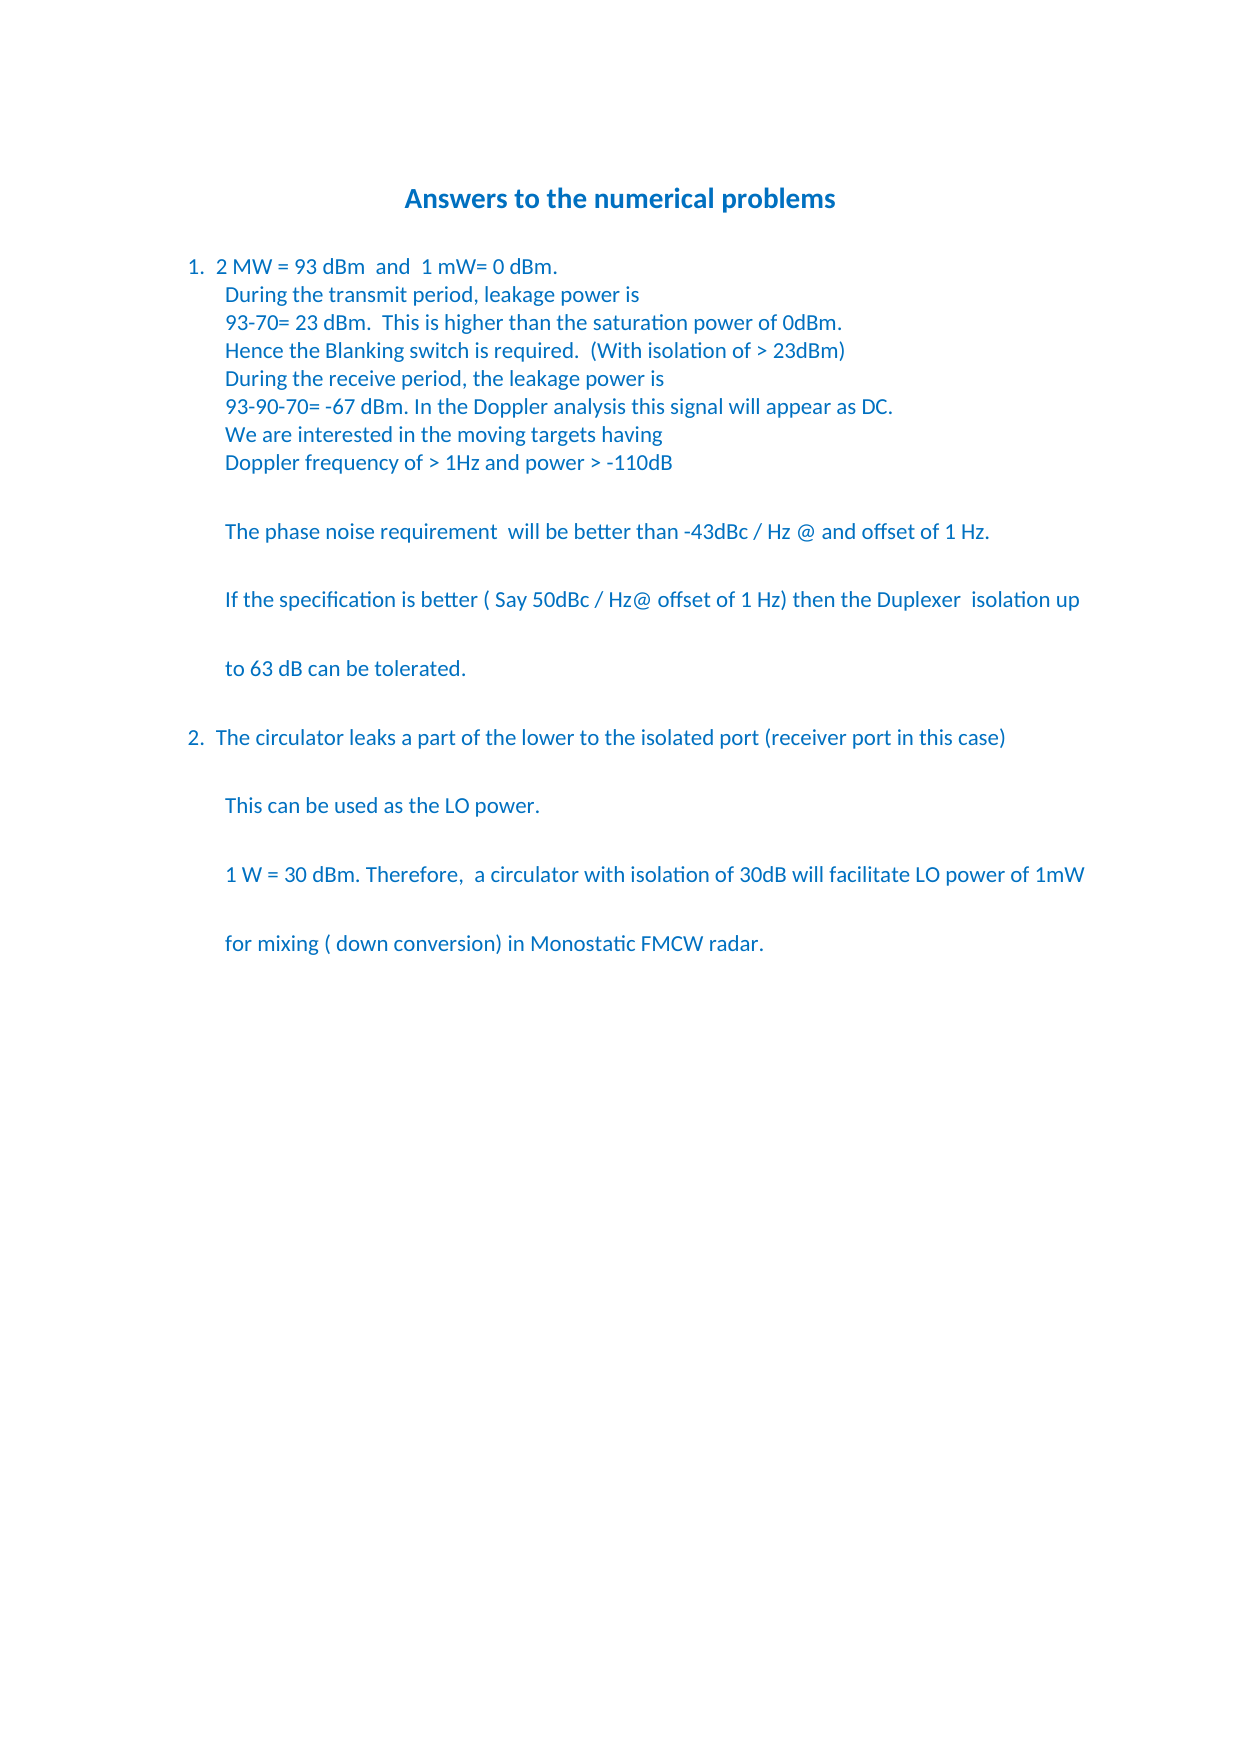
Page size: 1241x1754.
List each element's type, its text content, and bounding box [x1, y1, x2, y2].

list The phase noise requirement will be better than -43dBc / Hz @ and offset of 1 Hz. [225, 476, 1090, 544]
text Answers to the numerical problems [150, 181, 1090, 216]
list This can be used as the LO power. [225, 751, 1090, 819]
list Doppler frequency of > 1Hz and power > -110dB [225, 448, 1090, 476]
list During the receive period, the leakage power is [225, 364, 1090, 392]
list The circulator leaks a part of the lower to the isolated port (receiver port in this case) [187, 682, 1090, 751]
list During the transmit period, leakage power is [225, 280, 1090, 308]
list Hence the Blanking switch is required. (With isolation of > 23dBm) [225, 336, 1090, 364]
list 93-90-70= -67 dBm. In the Doppler analysis this signal will appear as DC. [225, 392, 1090, 420]
list 93-70= 23 dBm. This is higher than the saturation power of 0dBm. [225, 308, 1090, 336]
list 2 MW = 93 dBm and 1 mW= 0 dBm. [187, 252, 1090, 280]
list 1 W = 30 dBm. Therefore, a circulator with isolation of 30dB will facilitate LO power of 1mW for mixing ( down conversion) in Monostatic FMCW radar. [225, 819, 1090, 956]
list If the specification is better ( Say 50dBc / Hz@ offset of 1 Hz) then the Duplexer isolation up to 63 dB can be tolerated. [225, 544, 1090, 682]
list We are interested in the moving targets having [225, 420, 1090, 448]
